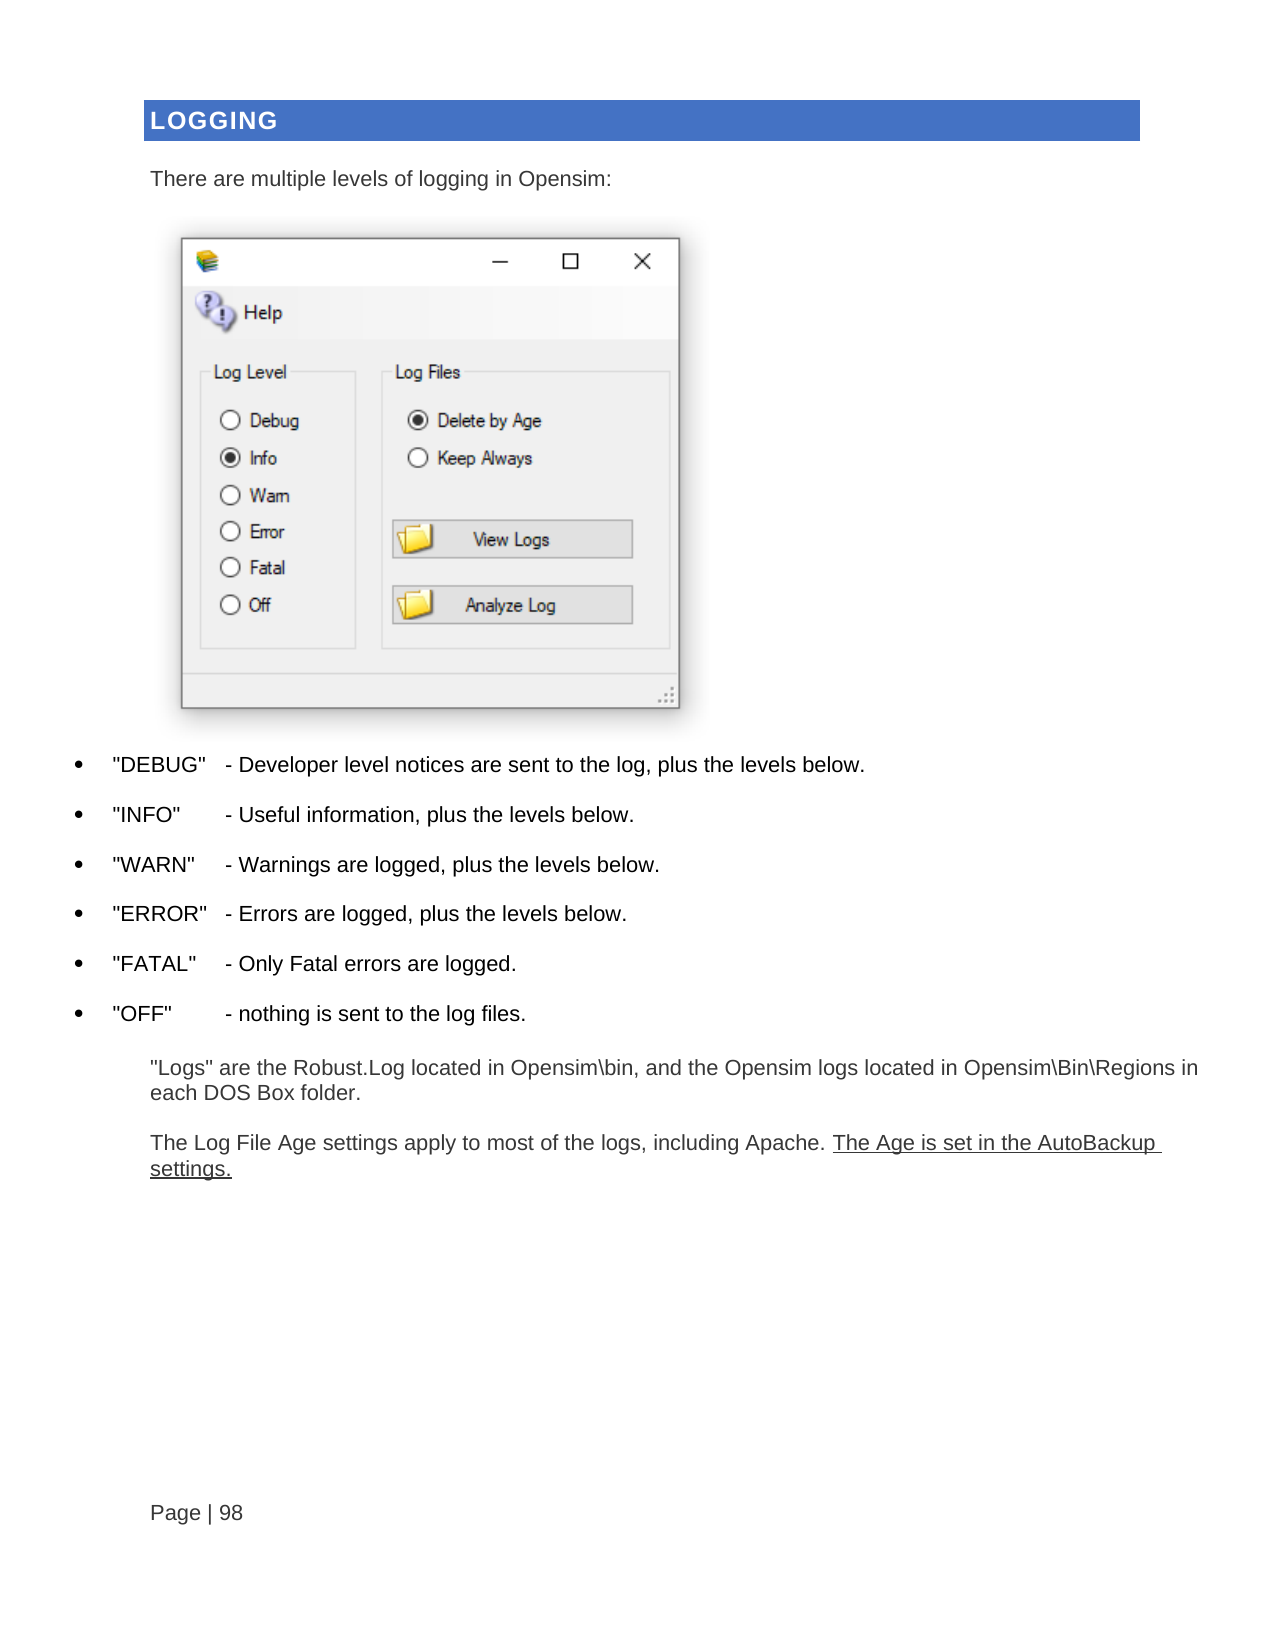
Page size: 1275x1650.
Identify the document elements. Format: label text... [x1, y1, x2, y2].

list "ERROR" - Errors are logged, plus the levels below. [75, 901, 1200, 926]
list "OFF" - nothing is sent to the log files. [75, 1001, 1200, 1026]
text There are multiple levels of logging in Opensim: [150, 166, 1200, 191]
text "Logs" are the Robust.Log located in Opensim\bin, and the Opensim logs located in Opensim\Bin\Regions in each DOS Box folder. [150, 1055, 1200, 1105]
subtitle Logging [150, 106, 1134, 135]
list "INFO" - Useful information, plus the levels below. [75, 802, 1200, 827]
text The Log File Age settings apply to most of the logs, including Apache. The Age is set in the AutoBackup settings. [150, 1130, 1200, 1181]
list "DEBUG" - Developer level notices are sent to the log, plus the levels below. [75, 752, 1200, 777]
list "FATAL" - Only Fatal errors are logged. [75, 951, 1200, 976]
picture [150, 216, 710, 742]
list "WARN" - Warnings are logged, plus the levels below. [75, 851, 1200, 877]
